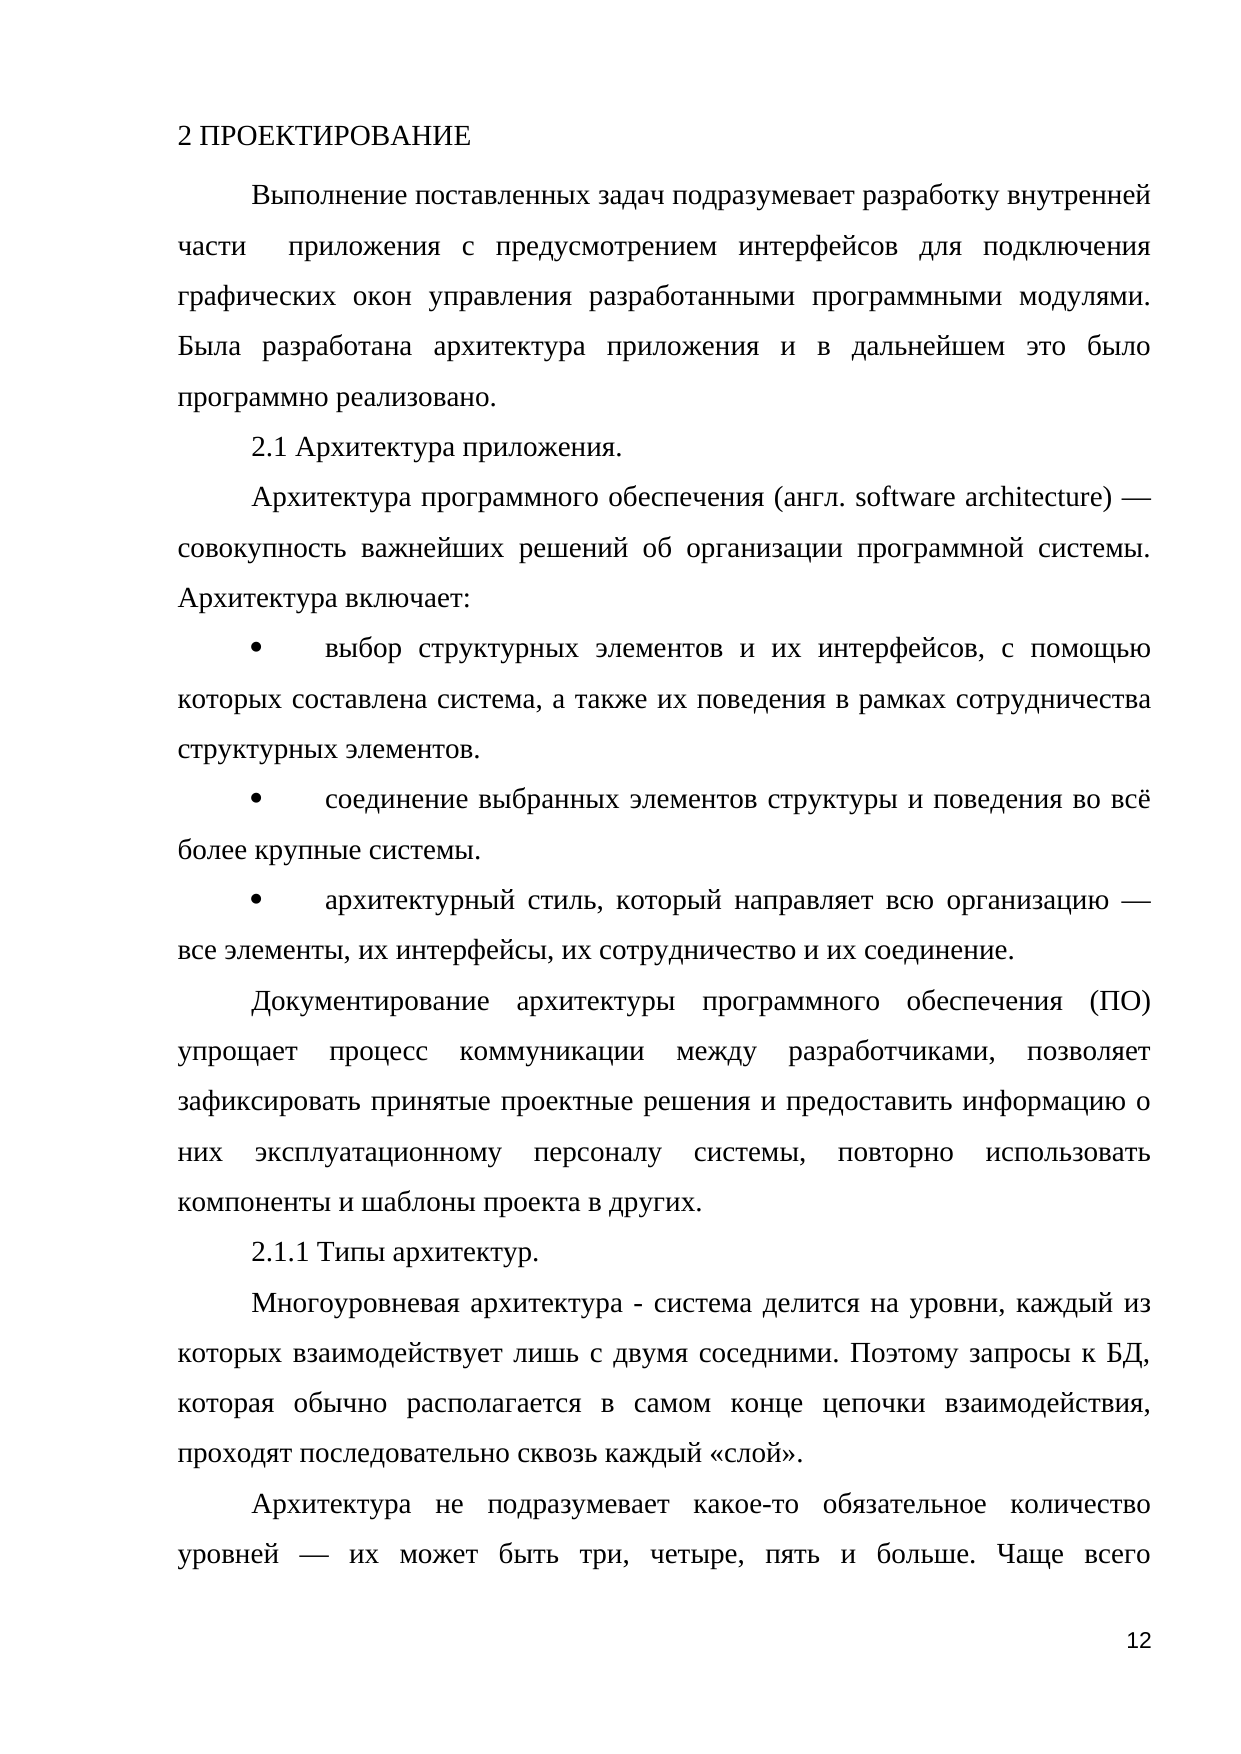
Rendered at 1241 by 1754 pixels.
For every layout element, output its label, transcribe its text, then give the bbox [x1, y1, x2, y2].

text 2.1 Архитектура приложения. [177, 429, 1152, 463]
list архитектурный стиль, который направляет всю организацию — все элементы, их интерфейсы, их сотрудничество и их соединение. [177, 882, 1152, 966]
text 2.1.1 Типы архитектур. [177, 1234, 1152, 1268]
text Выполнение поставленных задач подразумевает разработку внутренней части приложения с предусмотрением интерфейсов для подключения графических окон управления разработанными программными модулями. Была разработана архитектура приложения и в дальнейшем это было программно реализовано. [177, 177, 1152, 412]
text 2 ПРОЕКТИРОВАНИЕ [177, 118, 1152, 152]
list выбор структурных элементов и их интерфейсов, с помощью которых составлена система, а также их поведения в рамках сотрудничества структурных элементов. [177, 630, 1152, 764]
text Многоуровневая архитектура - система делится на уровни, каждый из которых взаимодействует лишь с двумя соседними. Поэтому запросы к БД, которая обычно располагается в самом конце цепочки взаимодействия, проходят последовательно сквозь каждый «слой». [177, 1285, 1152, 1469]
list соединение выбранных элементов структуры и поведения во всё более крупные системы. [177, 781, 1152, 865]
text Архитектура программного обеспечения (англ. software architecture) — совокупность важнейших решений об организации программной системы. Архитектура включает: [177, 479, 1152, 613]
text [177, 1486, 1152, 1570]
text Документирование архитектуры программного обеспечения (ПО) упрощает процесс коммуникации между разработчиками, позволяет зафиксировать принятые проектные решения и предоставить информацию о них эксплуатационному персоналу системы, повторно использовать компоненты и шаблоны проекта в других. [177, 983, 1152, 1218]
